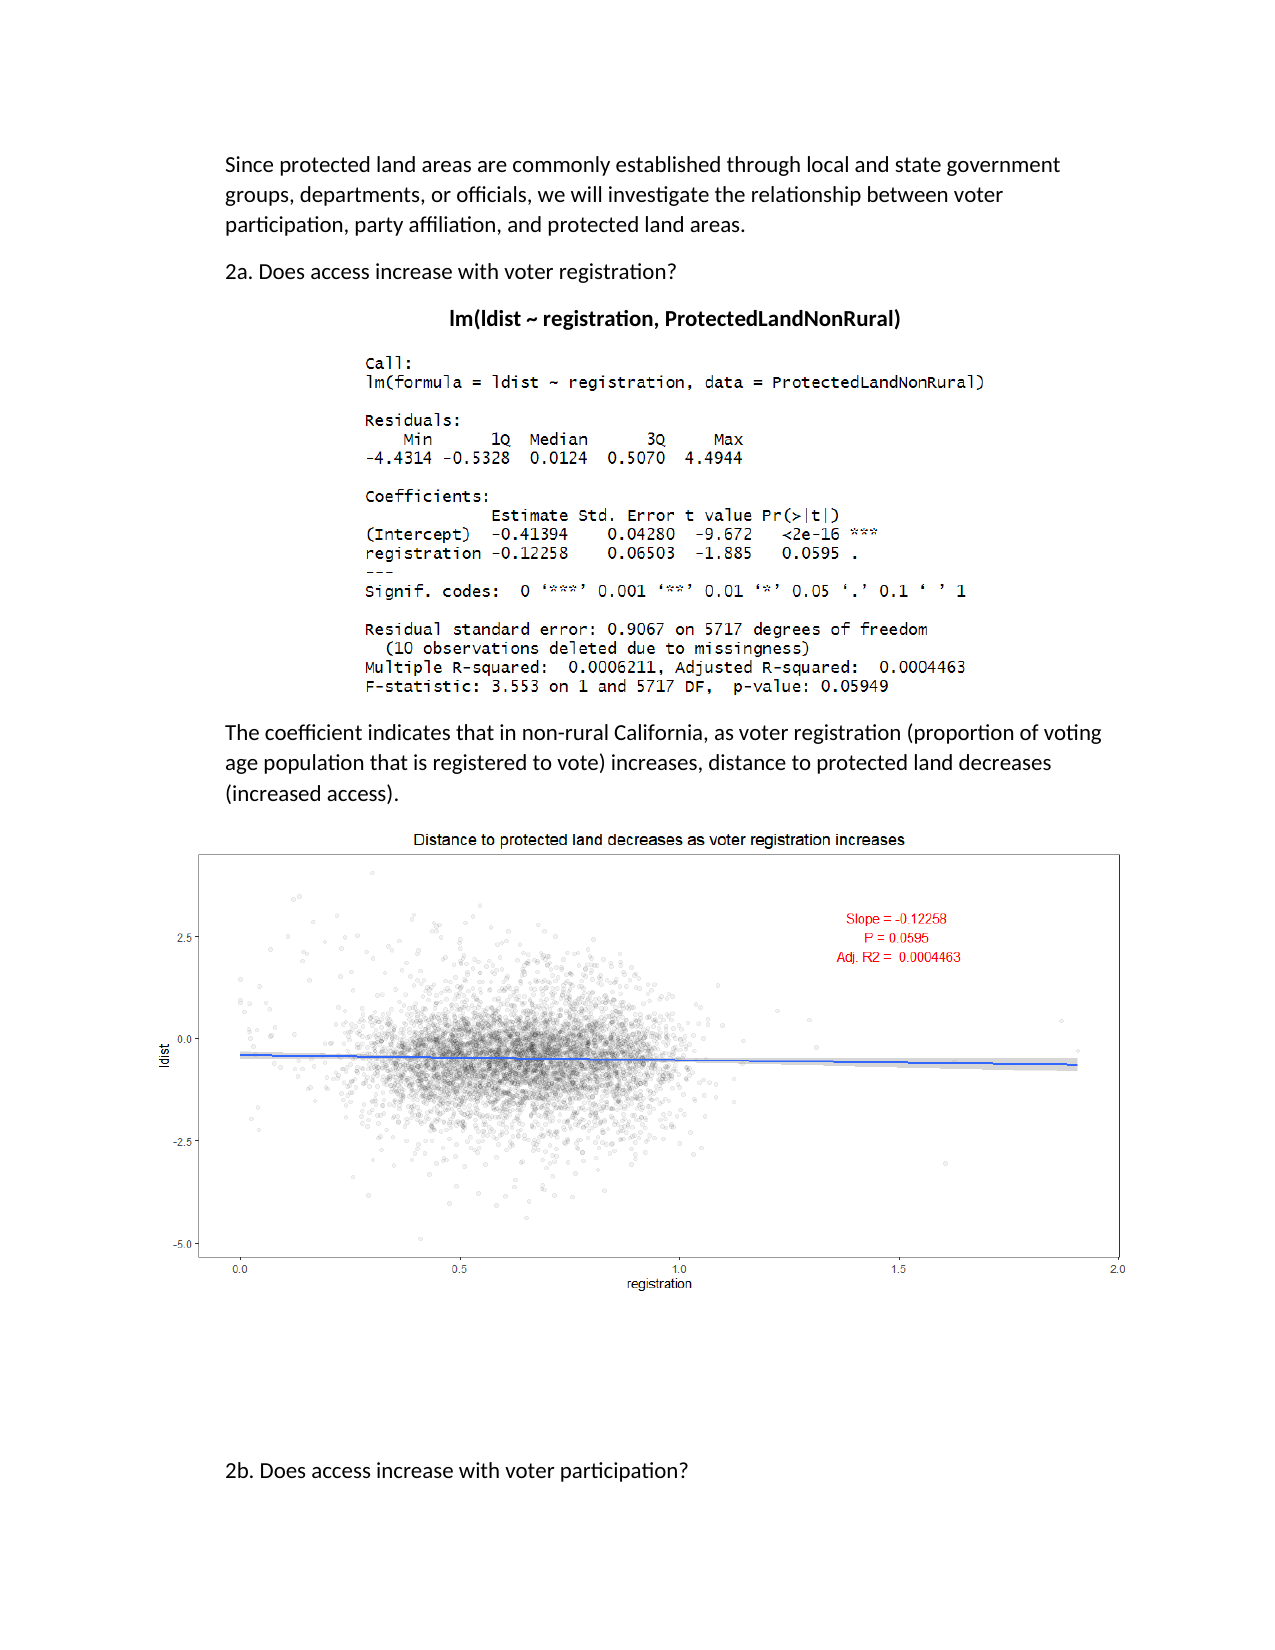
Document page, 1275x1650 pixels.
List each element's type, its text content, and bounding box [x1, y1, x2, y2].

text lm(ldist ~ registration, ProtectedLandNonRural) [150, 304, 1125, 332]
text Since protected land areas are commonly established through local and state government groups, departments, or officials, we will investigate the relationship between voter participation, party affiliation, and protected land areas. [225, 150, 1125, 238]
text 2b. Does access increase with voter participation? [225, 1456, 1125, 1484]
text 2a. Does access increase with voter registration? [150, 257, 1125, 285]
text The coefficient indicates that in non-rural California, as voter registration (proportion of voting age population that is registered to vote) increases, distance to protected land decreases (increased access). [225, 718, 1125, 807]
picture [361, 351, 989, 700]
picture [150, 825, 1125, 1297]
